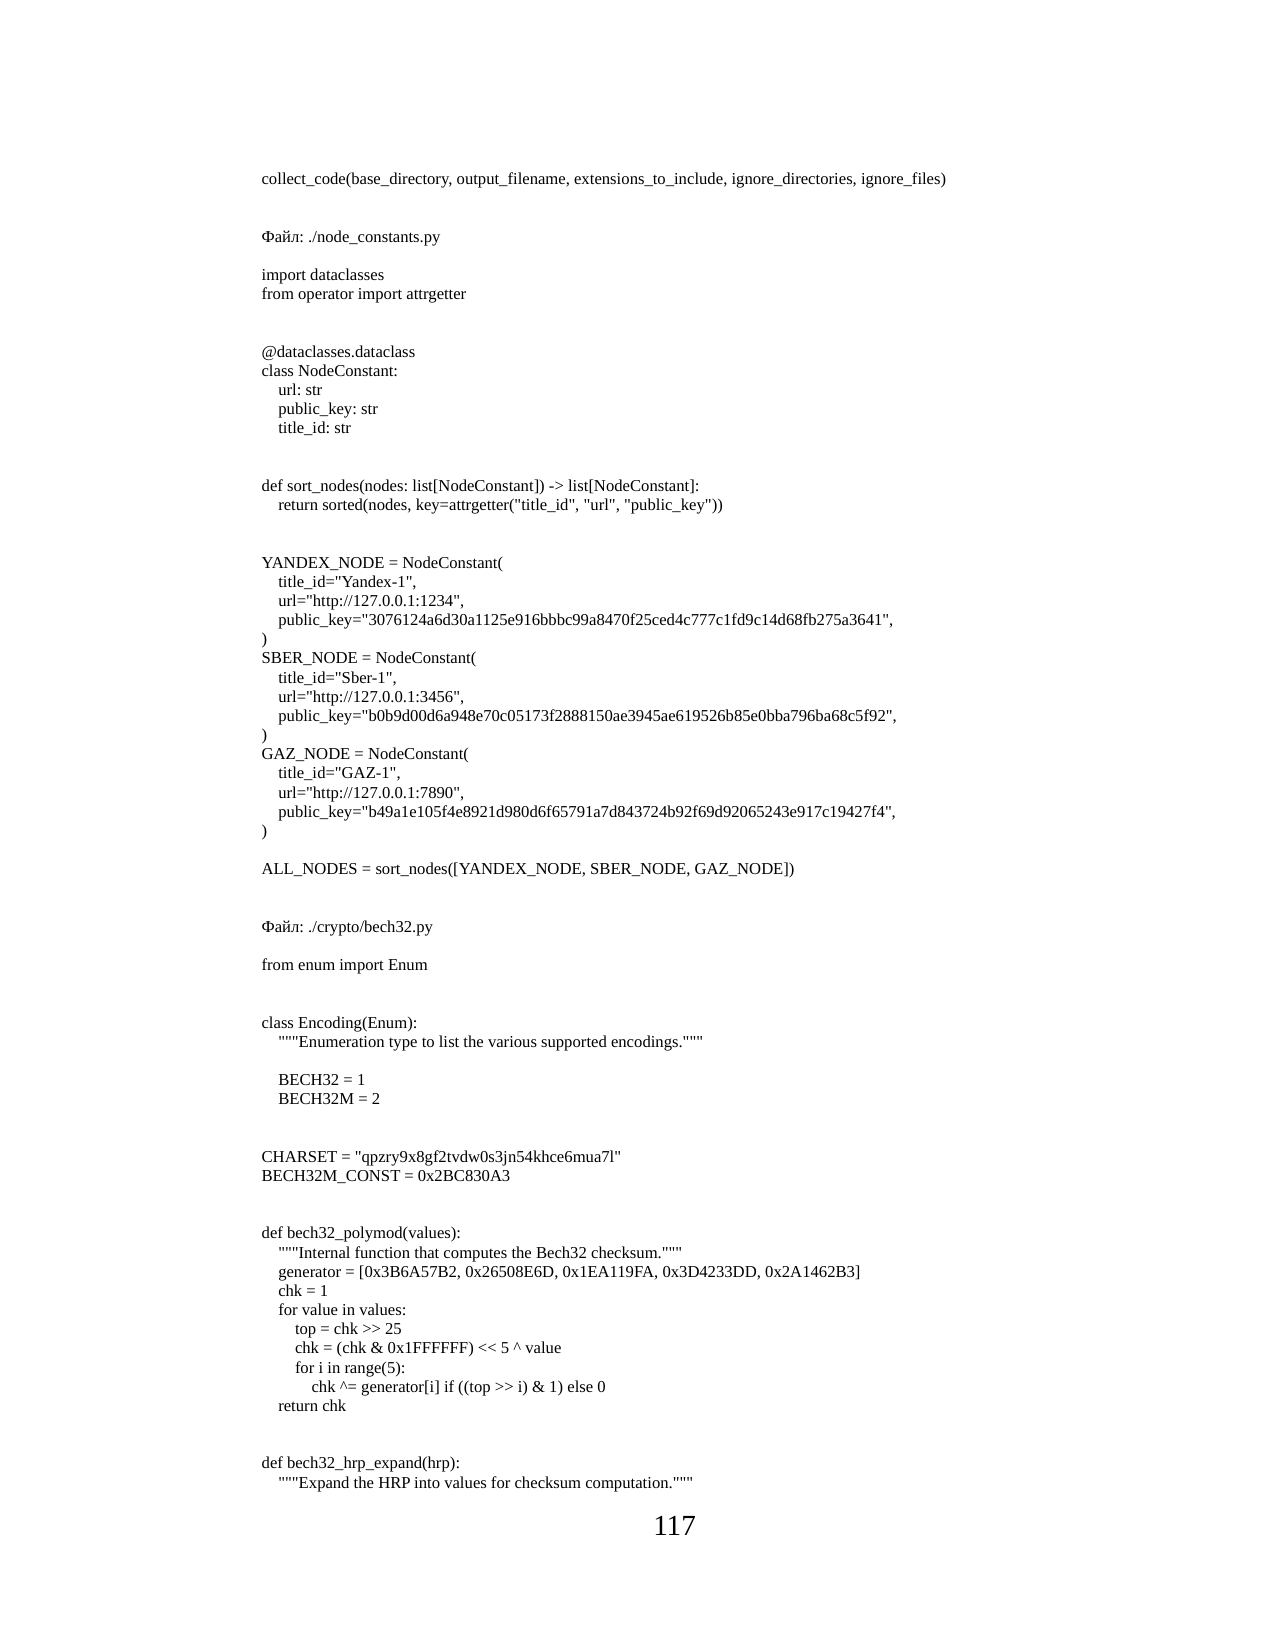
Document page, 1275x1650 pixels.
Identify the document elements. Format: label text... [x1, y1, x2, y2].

list from operator import attrgetter [261, 284, 1125, 303]
list public_key="b0b9d00d6a948e70c05173f2888150ae3945ae619526b85e0bba796ba68c5f92", [261, 706, 1125, 725]
list """Expand the HRP into values for checksum computation.""" [261, 1472, 1125, 1492]
list chk = (chk & 0x1FFFFFF) << 5 ^ value [261, 1338, 1125, 1357]
list BECH32M = 2 [261, 1089, 1125, 1108]
list def bech32_polymod(values): [261, 1223, 1125, 1242]
list public_key="b49a1e105f4e8921d980d6f65791a7d843724b92f69d92065243e917c19427f4", [261, 802, 1125, 821]
list ) [261, 629, 1125, 648]
list class Encoding(Enum): [261, 1012, 1125, 1032]
list ALL_NODES = sort_nodes([YANDEX_NODE, SBER_NODE, GAZ_NODE]) [261, 859, 1125, 878]
list YANDEX_NODE = NodeConstant( [261, 552, 1125, 572]
list title_id="GAZ-1", [261, 763, 1125, 782]
list generator = [0x3B6A57B2, 0x26508E6D, 0x1EA119FA, 0x3D4233DD, 0x2A1462B3] [261, 1262, 1125, 1281]
list chk ^= generator[i] if ((top >> i) & 1) else 0 [261, 1377, 1125, 1396]
list url="http://127.0.0.1:7890", [261, 782, 1125, 802]
list GAZ_NODE = NodeConstant( [261, 744, 1125, 763]
list SBER_NODE = NodeConstant( [261, 648, 1125, 667]
list title_id: str [261, 418, 1125, 437]
list for value in values: [261, 1300, 1125, 1319]
list url="http://127.0.0.1:3456", [261, 687, 1125, 706]
list """Internal function that computes the Bech32 checksum.""" [261, 1242, 1125, 1262]
list BECH32 = 1 [261, 1070, 1125, 1089]
list import dataclasses [261, 265, 1125, 284]
list public_key: str [261, 399, 1125, 418]
list url: str [261, 380, 1125, 399]
list public_key="3076124a6d30a1125e916bbbc99a8470f25ced4c777c1fd9c14d68fb275a3641", [261, 610, 1125, 629]
list CHARSET = "qpzry9x8gf2tvdw0s3jn54khce6mua7l" [261, 1147, 1125, 1166]
list BECH32M_CONST = 0x2BC830A3 [261, 1166, 1125, 1185]
list chk = 1 [261, 1281, 1125, 1300]
list title_id="Yandex-1", [261, 572, 1125, 591]
list return chk [261, 1396, 1125, 1415]
list for i in range(5): [261, 1357, 1125, 1377]
list class NodeConstant: [261, 361, 1125, 380]
list def bech32_hrp_expand(hrp): [261, 1453, 1125, 1472]
list from enum import Enum [261, 955, 1125, 974]
list def sort_nodes(nodes: list[NodeConstant]) -> list[NodeConstant]: [261, 476, 1125, 495]
list top = chk >> 25 [261, 1319, 1125, 1338]
list collect_code(base_directory, output_filename, extensions_to_include, ignore_directories, ignore_files) [261, 169, 1125, 188]
list title_id="Sber-1", [261, 667, 1125, 687]
list Файл: ./crypto/bech32.py [261, 917, 1125, 936]
list ) [261, 725, 1125, 744]
list Файл: ./node_constants.py [261, 227, 1125, 246]
list """Enumeration type to list the various supported encodings.""" [261, 1032, 1125, 1051]
list return sorted(nodes, key=attrgetter("title_id", "url", "public_key")) [261, 495, 1125, 514]
list @dataclasses.dataclass [261, 342, 1125, 361]
list ) [261, 821, 1125, 840]
list url="http://127.0.0.1:1234", [261, 591, 1125, 610]
